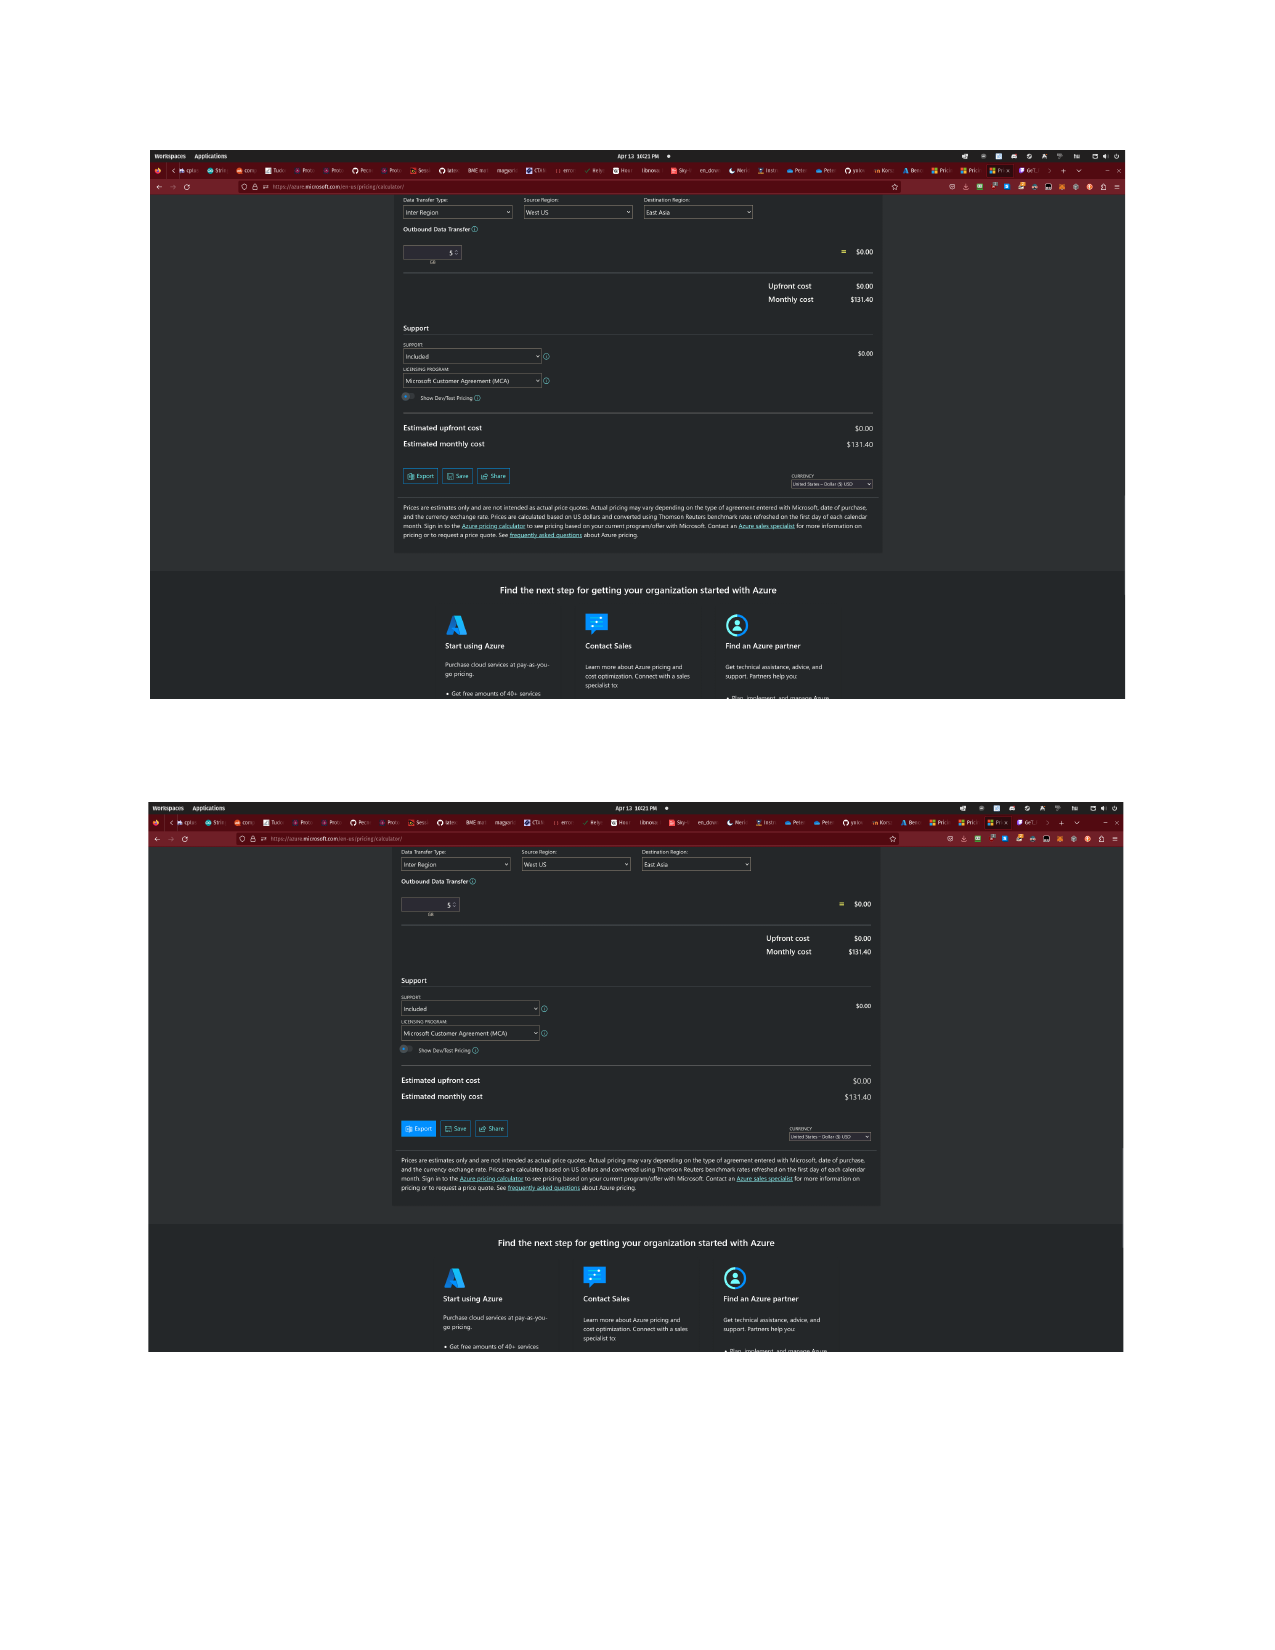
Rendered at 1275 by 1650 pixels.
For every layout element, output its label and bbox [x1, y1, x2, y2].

picture [150, 150, 1125, 699]
picture [148, 802, 1124, 1352]
